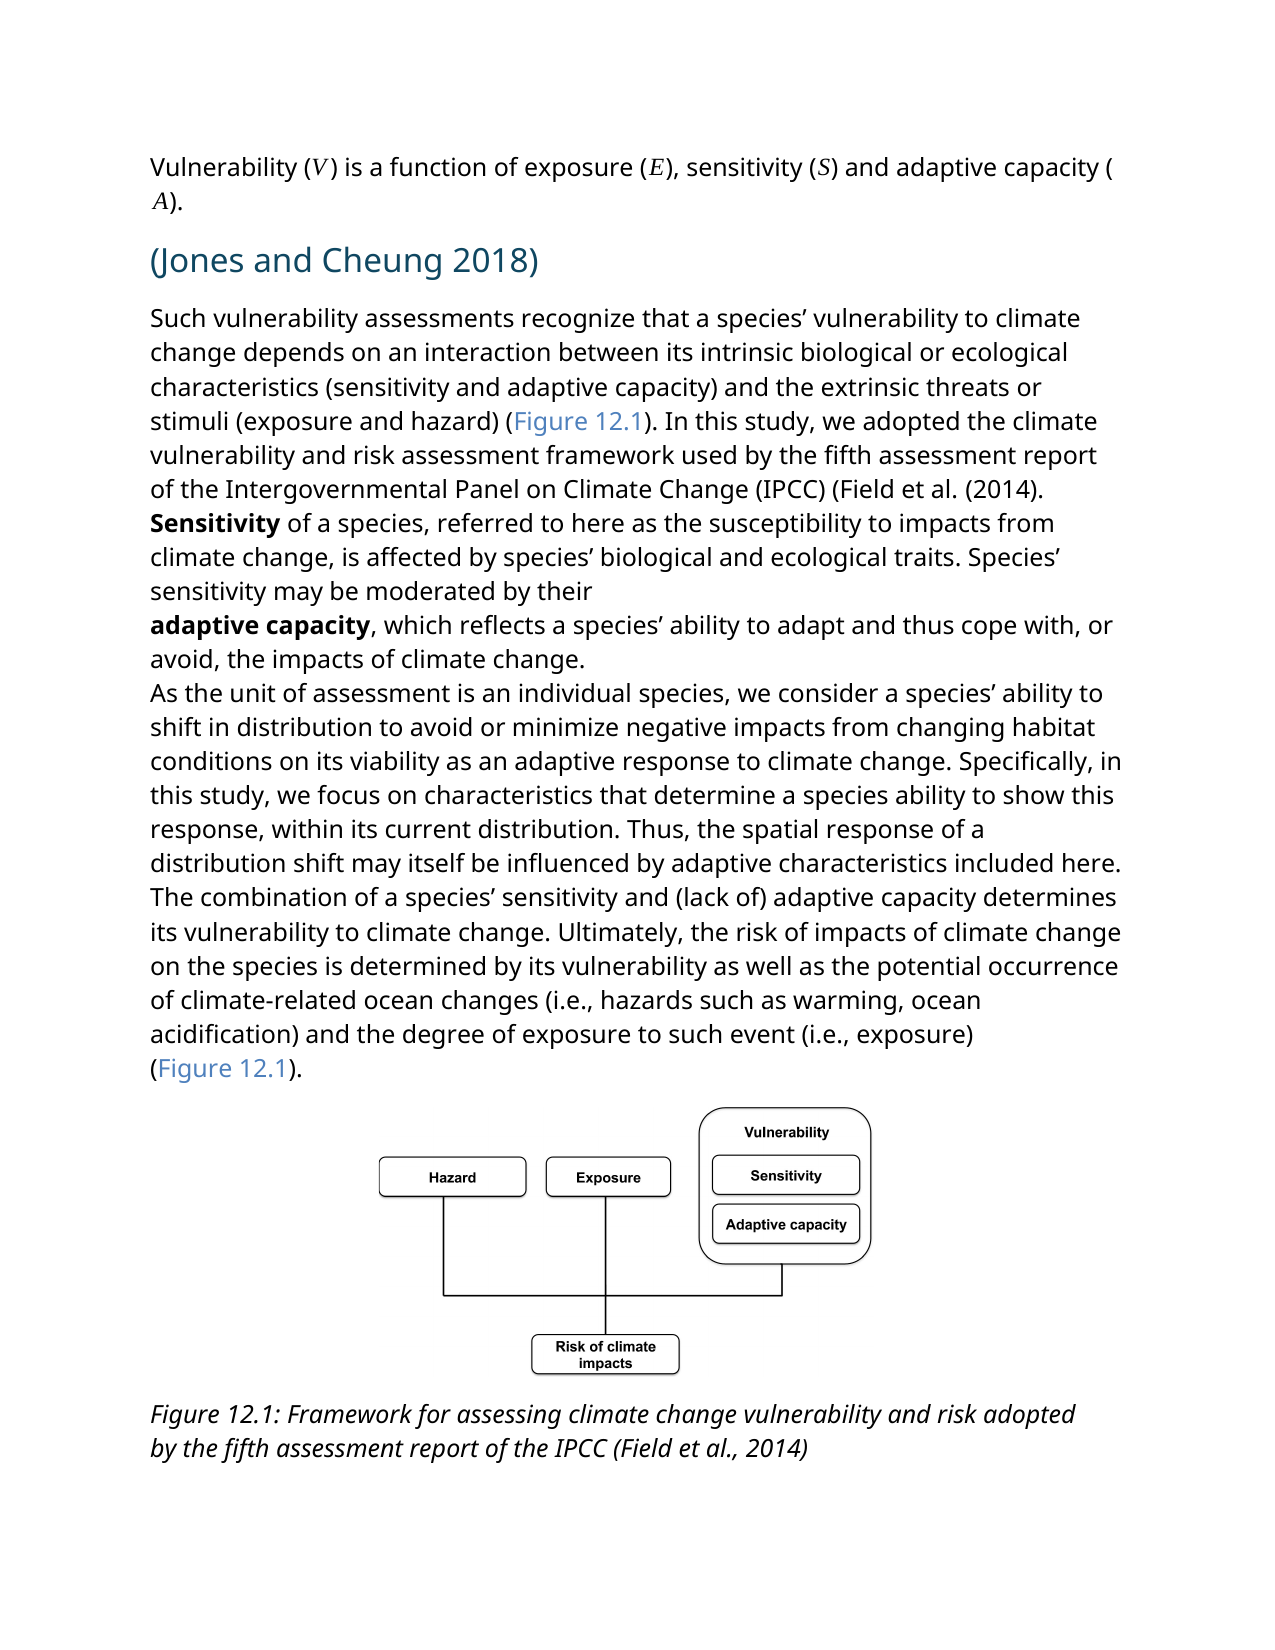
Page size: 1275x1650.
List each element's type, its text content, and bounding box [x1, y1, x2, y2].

table_header Figure 12.1: Framework for assessing climate change vulnerability and risk adopted by the fifth assessment report of the IPCC (Field et al., 2014) [139, 1103, 1114, 1478]
text Such vulnerability assessments recognize that a species’ vulnerability to climate change depends on an interaction between its intrinsic biological or ecological characteristics (sensitivity and adaptive capacity) and the extrinsic threats or stimuli (exposure and hazard) (Figure 12.1). In this study, we adopted the climate vulnerability and risk assessment framework used by the fifth assessment report of the Intergovernmental Panel on Climate Change (IPCC) (Field et al. (2014). Sensitivity of a species, referred to here as the susceptibility to impacts from climate change, is affected by species’ biological and ecological traits. Species’ sensitivity may be moderated by their adaptive capacity, which reflects a species’ ability to adapt and thus cope with, or avoid, the impacts of climate change. As the unit of assessment is an individual species, we consider a species’ ability to shift in distribution to avoid or minimize negative impacts from changing habitat conditions on its viability as an adaptive response to climate change. Specifically, in this study, we focus on characteristics that determine a species ability to show this response, within its current distribution. Thus, the spatial response of a distribution shift may itself be influenced by adaptive characteristics included here. The combination of a species’ sensitivity and (lack of) adaptive capacity determines its vulnerability to climate change. Ultimately, the risk of impacts of climate change on the species is determined by its vulnerability as well as the potential occurrence of climate-related ocean changes (i.e., hazards such as warming, ocean acidification) and the degree of exposure to such event (i.e., exposure) (Figure 12.1). [150, 301, 1125, 1084]
picture [378, 1107, 874, 1377]
subtitle (Jones and Cheung 2018) [150, 237, 1125, 282]
text Vulnerability () is a function of exposure (), sensitivity () and adaptive capacity (). [150, 150, 1125, 218]
